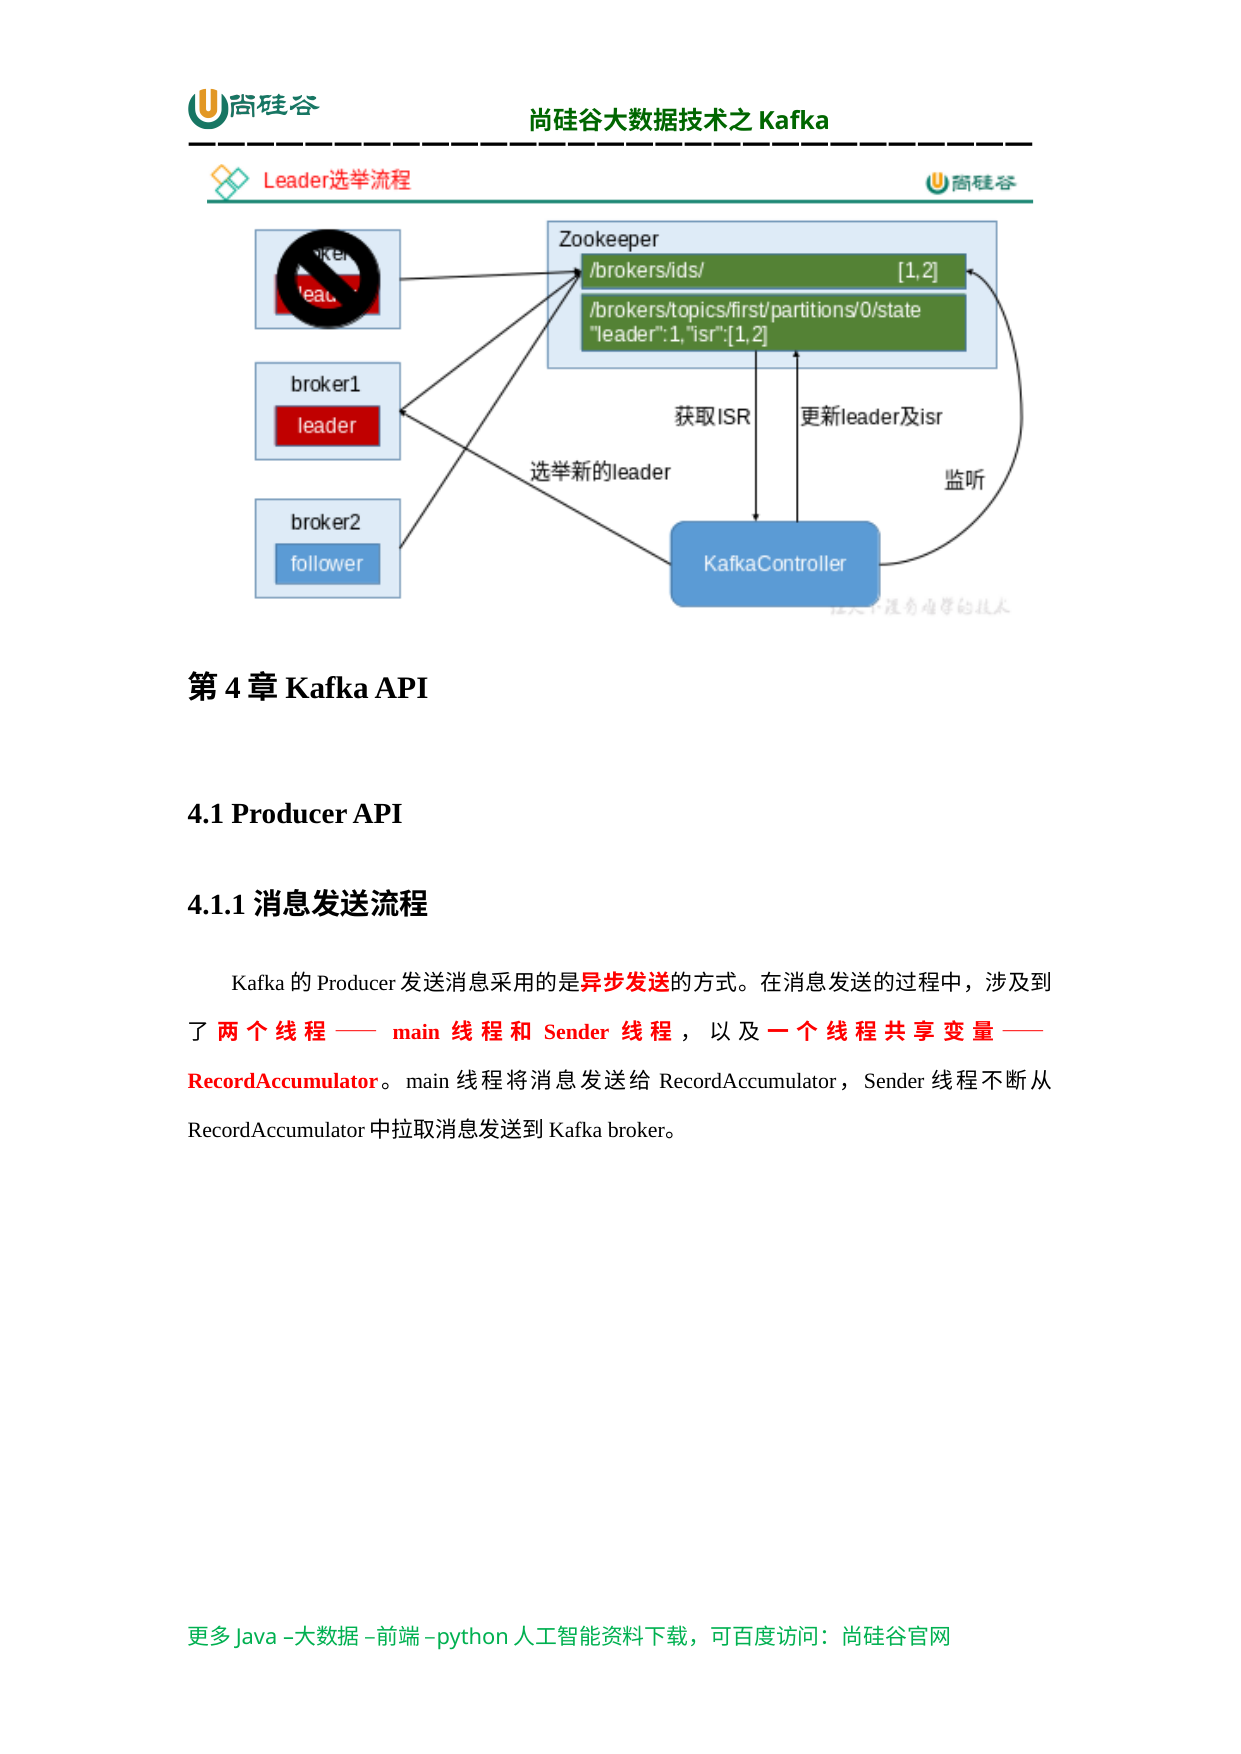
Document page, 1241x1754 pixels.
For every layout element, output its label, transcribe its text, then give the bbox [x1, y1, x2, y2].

subtitle 4.1.1 消息发送流程 [187, 869, 1053, 934]
subtitle 4.1 Producer API [187, 781, 1053, 846]
text Kafka的Producer发送消息采用的是异步发送的方式。在消息发送的过程中，涉及到了两个线程——main线程和Sender线程，以及一个线程共享变量——RecordAccumulator。main线程将消息发送给RecordAccumulator，Sender线程不断从RecordAccumulator中拉取消息发送到Kafka broker。 [187, 965, 1053, 1144]
subtitle 第4章 Kafka API [187, 652, 1053, 717]
